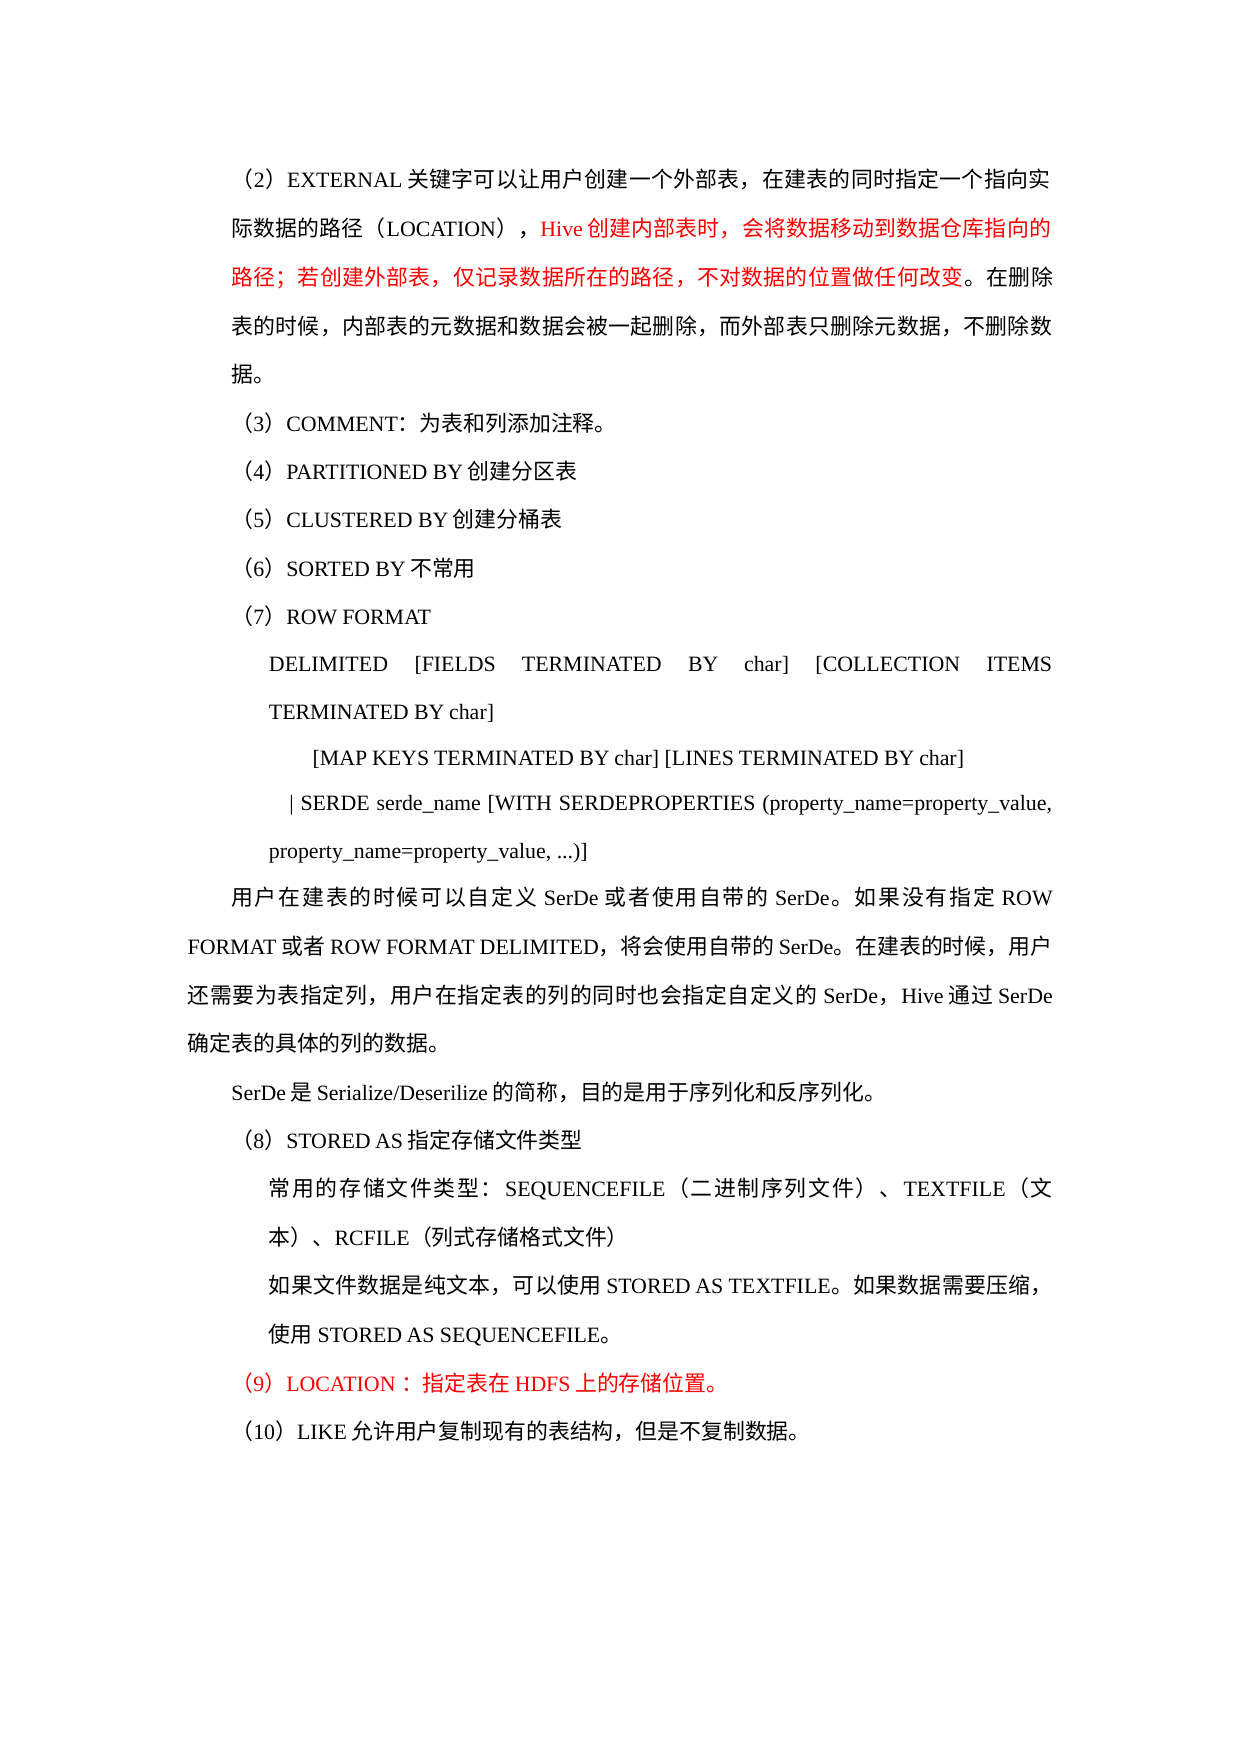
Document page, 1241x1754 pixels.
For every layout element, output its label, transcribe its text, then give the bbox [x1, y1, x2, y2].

text （10）LIKE允许用户复制现有的表结构，但是不复制数据。 [187, 1413, 1053, 1446]
text （4）PARTITIONED BY创建分区表 [187, 454, 1053, 486]
text 常用的存储文件类型：SEQUENCEFILE（二进制序列文件）、TEXTFILE（文本）、RCFILE（列式存储格式文件） [269, 1171, 1053, 1252]
text SerDe是Serialize/Deserilize的简称，目的是用于序列化和反序列化。 [187, 1074, 1053, 1107]
text 用户在建表的时候可以自定义SerDe或者使用自带的SerDe。如果没有指定ROW FORMAT 或者ROW FORMAT DELIMITED，将会使用自带的SerDe。在建表的时候，用户还需要为表指定列，用户在指定表的列的同时也会指定自定义的SerDe，Hive通过SerDe确定表的具体的列的数据。 [187, 880, 1053, 1058]
text （7）ROW FORMAT [231, 599, 1053, 631]
text 如果文件数据是纯文本，可以使用STORED AS TEXTFILE。如果数据需要压缩，使用 STORED AS SEQUENCEFILE。 [269, 1268, 1053, 1349]
text （2）EXTERNAL关键字可以让用户创建一个外部表，在建表的同时指定一个指向实际数据的路径（LOCATION），Hive创建内部表时，会将数据移动到数据仓库指向的路径；若创建外部表，仅记录数据所在的路径，不对数据的位置做任何改变。在删除表的时候，内部表的元数据和数据会被一起删除，而外部表只删除元数据，不删除数据。 [231, 162, 1053, 389]
text （5）CLUSTERED BY创建分桶表 [187, 502, 1053, 534]
text （8）STORED AS指定存储文件类型 [187, 1123, 1053, 1155]
text （6）SORTED BY不常用 [187, 550, 1053, 583]
text （9）LOCATION ：指定表在HDFS上的存储位置。 [187, 1365, 1053, 1398]
text （3）COMMENT：为表和列添加注释。 [187, 405, 1053, 438]
text | SERDE serde_name [WITH SERDEPROPERTIES (property_name=property_value, property_name=property_value, ...)] [269, 786, 1053, 867]
text DELIMITED [FIELDS TERMINATED BY char] [COLLECTION ITEMS TERMINATED BY char] [269, 647, 1053, 728]
text [MAP KEYS TERMINATED BY char] [LINES TERMINATED BY char] [269, 741, 1053, 773]
